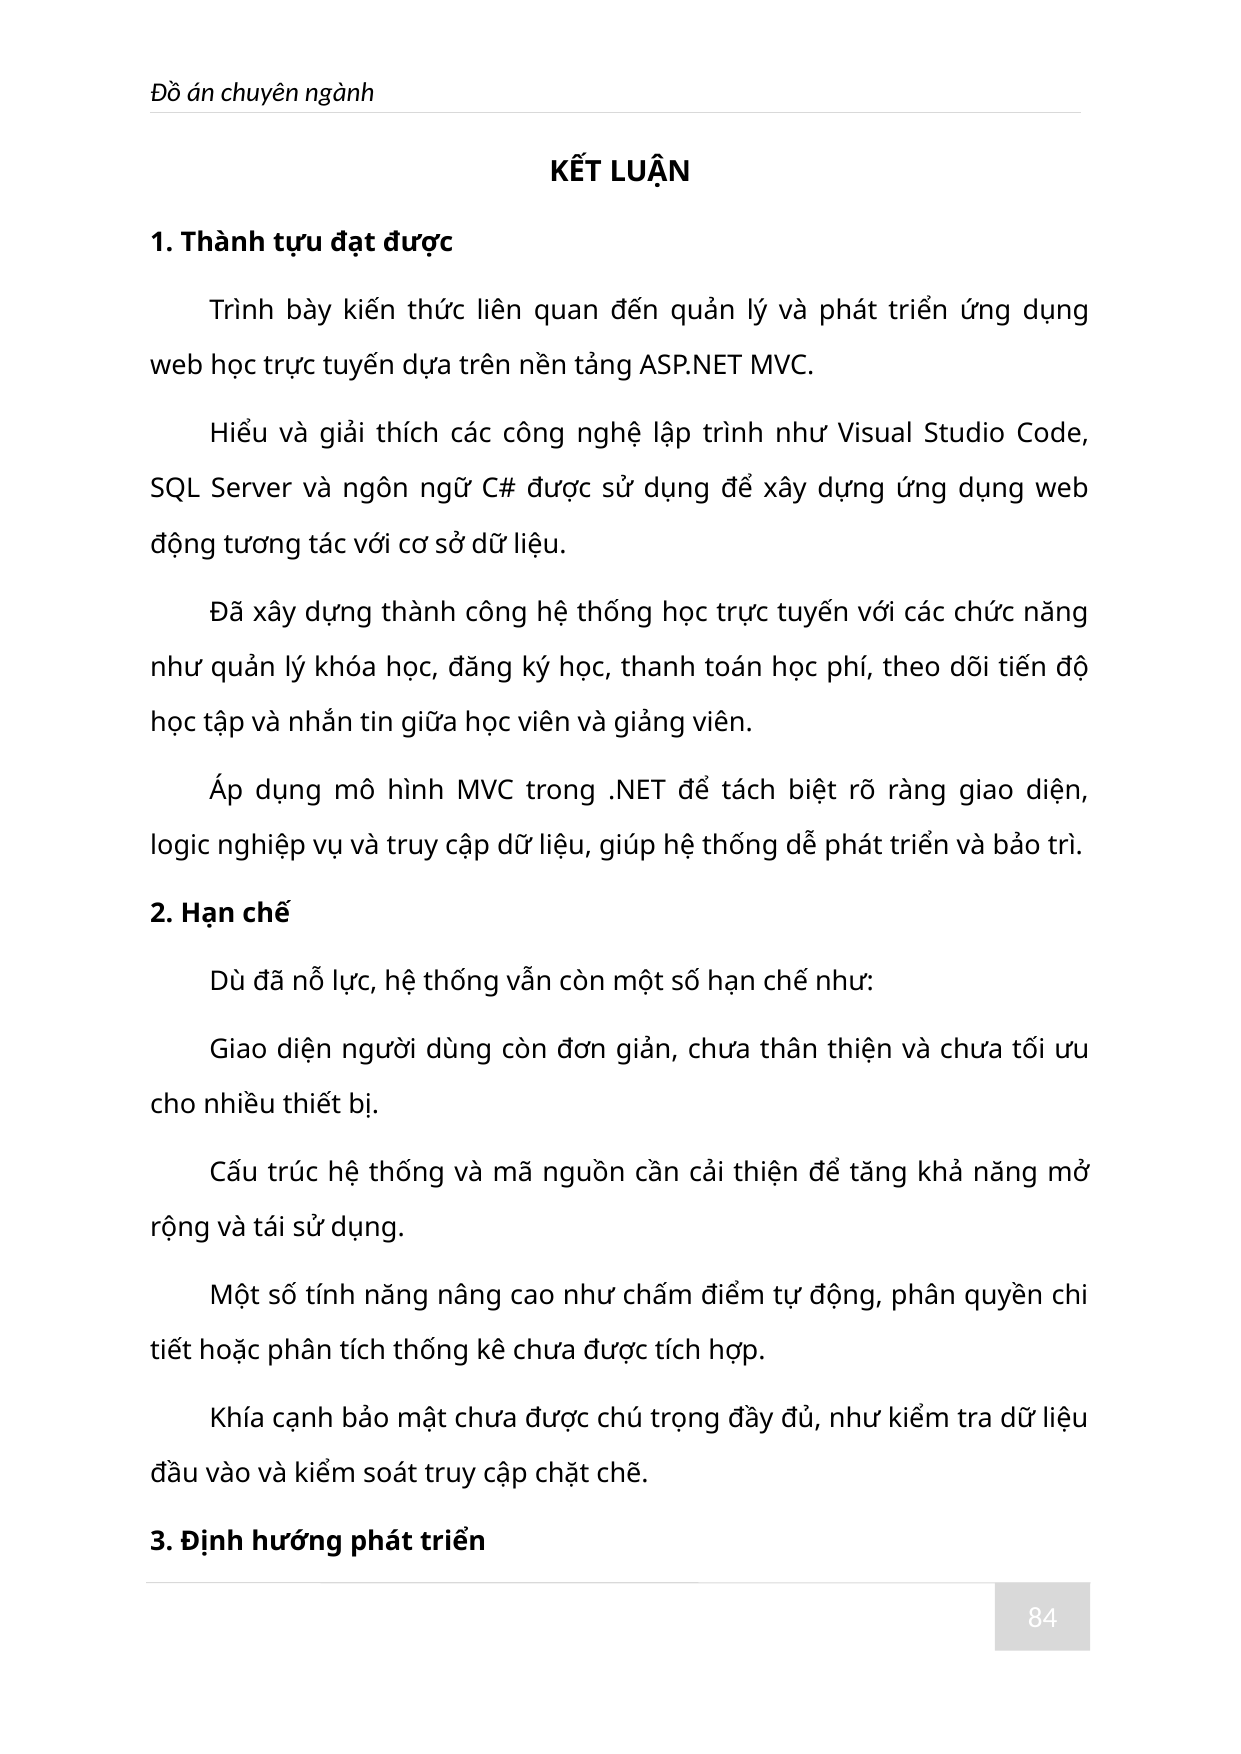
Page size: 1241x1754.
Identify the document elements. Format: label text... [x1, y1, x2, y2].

text 2. Hạn chế [150, 893, 1090, 930]
text Cấu trúc hệ thống và mã nguồn cần cải thiện để tăng khả năng mở rộng và tái sử dụng. [150, 1152, 1090, 1244]
subtitle KẾT LUẬN [150, 150, 1090, 190]
text Giao diện người dùng còn đơn giản, chưa thân thiện và chưa tối ưu cho nhiều thiết bị. [150, 1029, 1090, 1121]
text 1. Thành tựu đạt được [150, 223, 1090, 259]
text Hiểu và giải thích các công nghệ lập trình như Visual Studio Code, SQL Server và ngôn ngữ C# được sử dụng để xây dựng ứng dụng web động tương tác với cơ sở dữ liệu. [150, 413, 1090, 561]
text 3. Định hướng phát triển [150, 1522, 1090, 1558]
text Một số tính năng nâng cao như chấm điểm tự động, phân quyền chi tiết hoặc phân tích thống kê chưa được tích hợp. [150, 1275, 1090, 1368]
text Trình bày kiến thức liên quan đến quản lý và phát triển ứng dụng web học trực tuyến dựa trên nền tảng ASP.NET MVC. [150, 290, 1090, 383]
text Dù đã nỗ lực, hệ thống vẫn còn một số hạn chế như: [150, 961, 1090, 998]
text Áp dụng mô hình MVC trong .NET để tách biệt rõ ràng giao diện, logic nghiệp vụ và truy cập dữ liệu, giúp hệ thống dễ phát triển và bảo trì. [150, 770, 1090, 863]
text Khía cạnh bảo mật chưa được chú trọng đầy đủ, như kiểm tra dữ liệu đầu vào và kiểm soát truy cập chặt chẽ. [150, 1398, 1090, 1491]
text Đã xây dựng thành công hệ thống học trực tuyến với các chức năng như quản lý khóa học, đăng ký học, thanh toán học phí, theo dõi tiến độ học tập và nhắn tin giữa học viên và giảng viên. [150, 592, 1090, 739]
